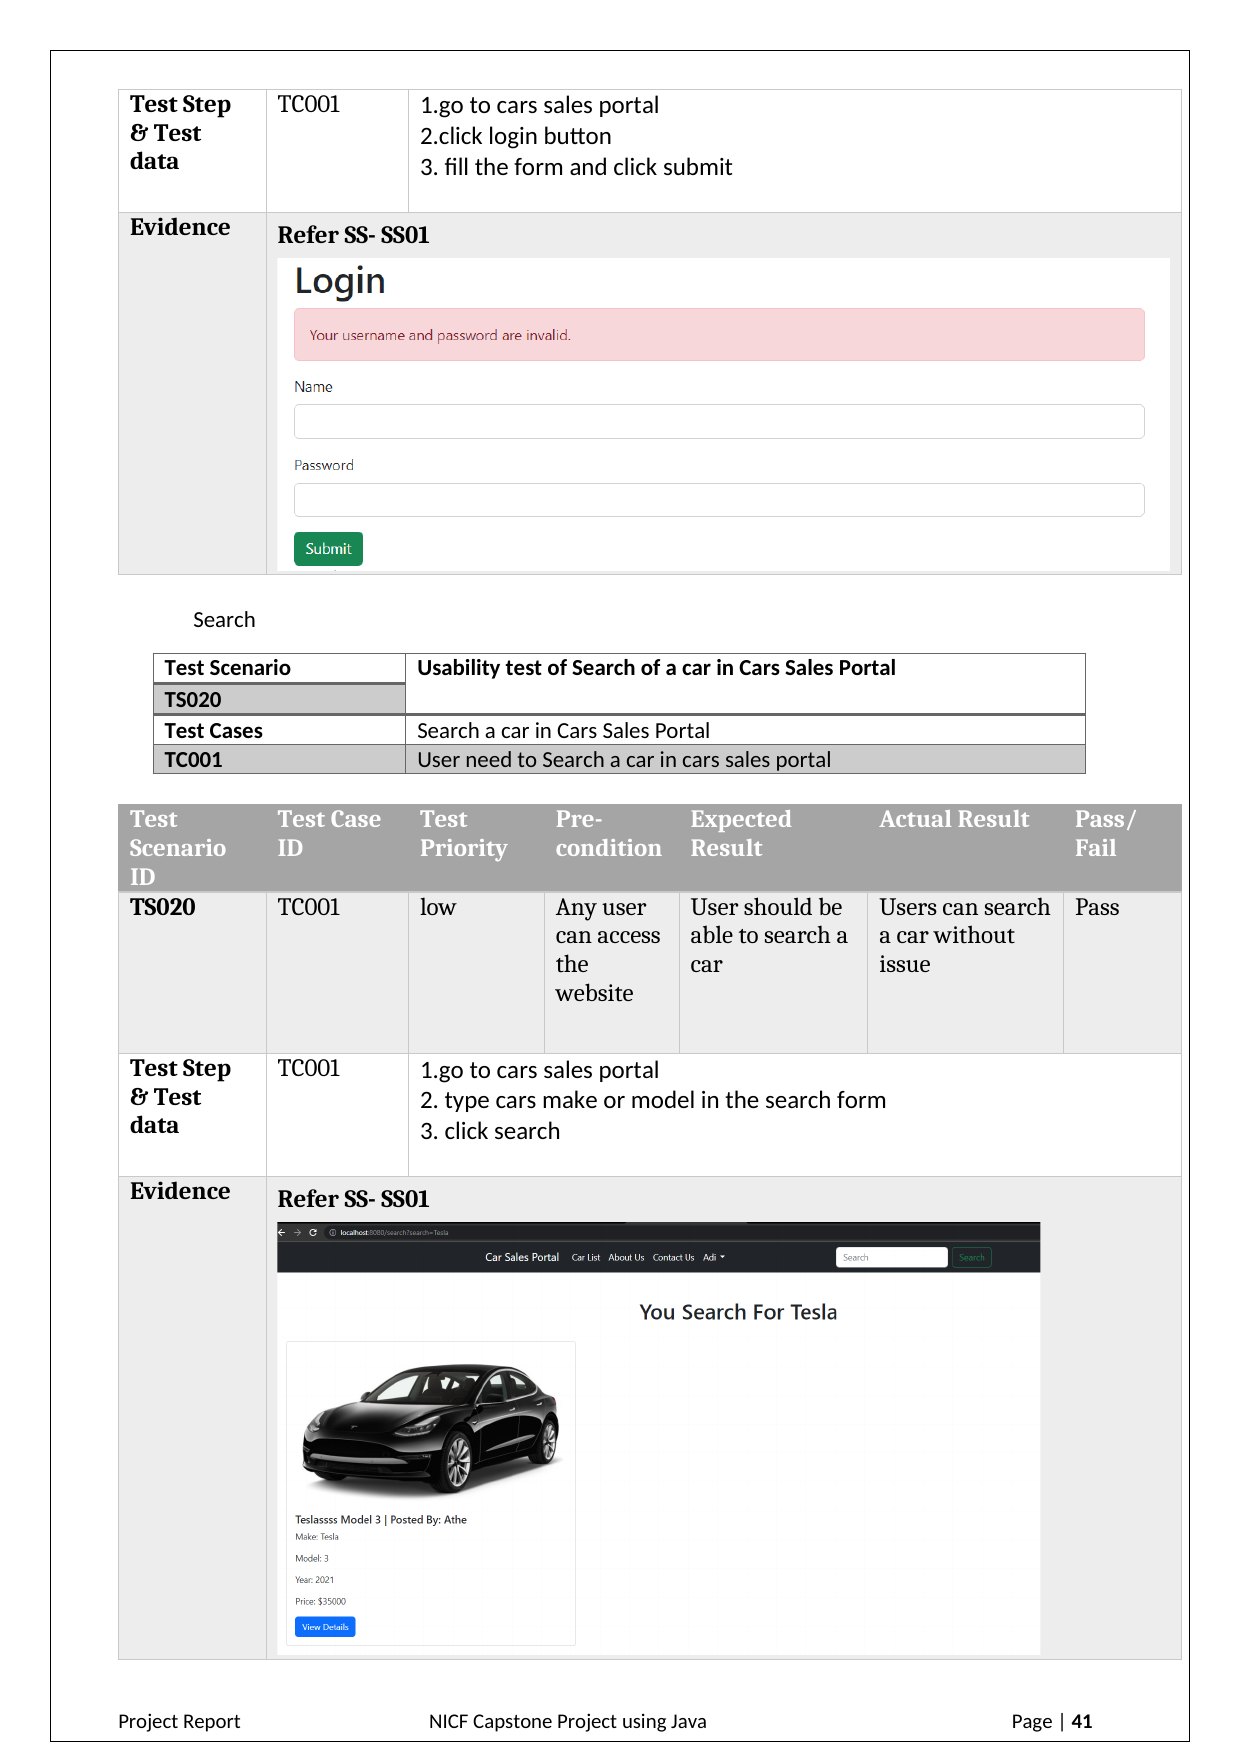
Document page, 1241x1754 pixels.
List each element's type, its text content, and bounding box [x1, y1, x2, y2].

picture [277, 1222, 1041, 1655]
table_header Actual Result [868, 805, 1063, 891]
table_cell Test Step & Test data [119, 1054, 266, 1176]
text Search [118, 606, 1122, 634]
table_cell User should be able to search a car [680, 893, 867, 1053]
table_header Test Case ID [267, 805, 408, 891]
table_header Pre-condition [545, 805, 679, 891]
table_cell Test Cases [154, 716, 405, 744]
table_cell TC001 [267, 90, 408, 212]
table_cell Test Step & Test data [119, 90, 266, 212]
table_header Test Priority [409, 805, 544, 891]
table_cell TS020 [154, 685, 405, 713]
table_header Expected Result [680, 805, 867, 891]
table_header Pass/ Fail [1064, 805, 1181, 891]
table_cell Users can search a car without issue [868, 893, 1063, 1053]
table_cell TC001 [267, 1054, 408, 1176]
table_cell Refer SS- SS01 [267, 1177, 1181, 1659]
table_cell Search a car in Cars Sales Portal [406, 716, 1085, 744]
table_cell TC001 [267, 893, 408, 1053]
table_cell Evidence [119, 1177, 266, 1659]
table_cell Refer SS- SS01 [267, 213, 1181, 574]
table_header Test Scenario ID [119, 805, 266, 891]
table_cell Evidence [119, 213, 266, 574]
table_cell 1.go to cars sales portal 2.click login button 3. fill the form and click submit [409, 90, 1181, 212]
table_cell User need to Search a car in cars sales portal [406, 745, 1085, 773]
table_cell 1.go to cars sales portal 2. type cars make or model in the search form 3. click search [409, 1054, 1181, 1176]
table_header Test Scenario [154, 654, 405, 682]
picture [277, 258, 1170, 571]
table_cell Any user can access the website [545, 893, 679, 1053]
table_header Usability test of Search of a car in Cars Sales Portal [406, 654, 1085, 713]
table_cell TS020 [119, 893, 266, 1053]
table_cell Pass [1064, 893, 1181, 1053]
table_cell TC001 [154, 745, 405, 773]
table_cell low [409, 893, 544, 1053]
